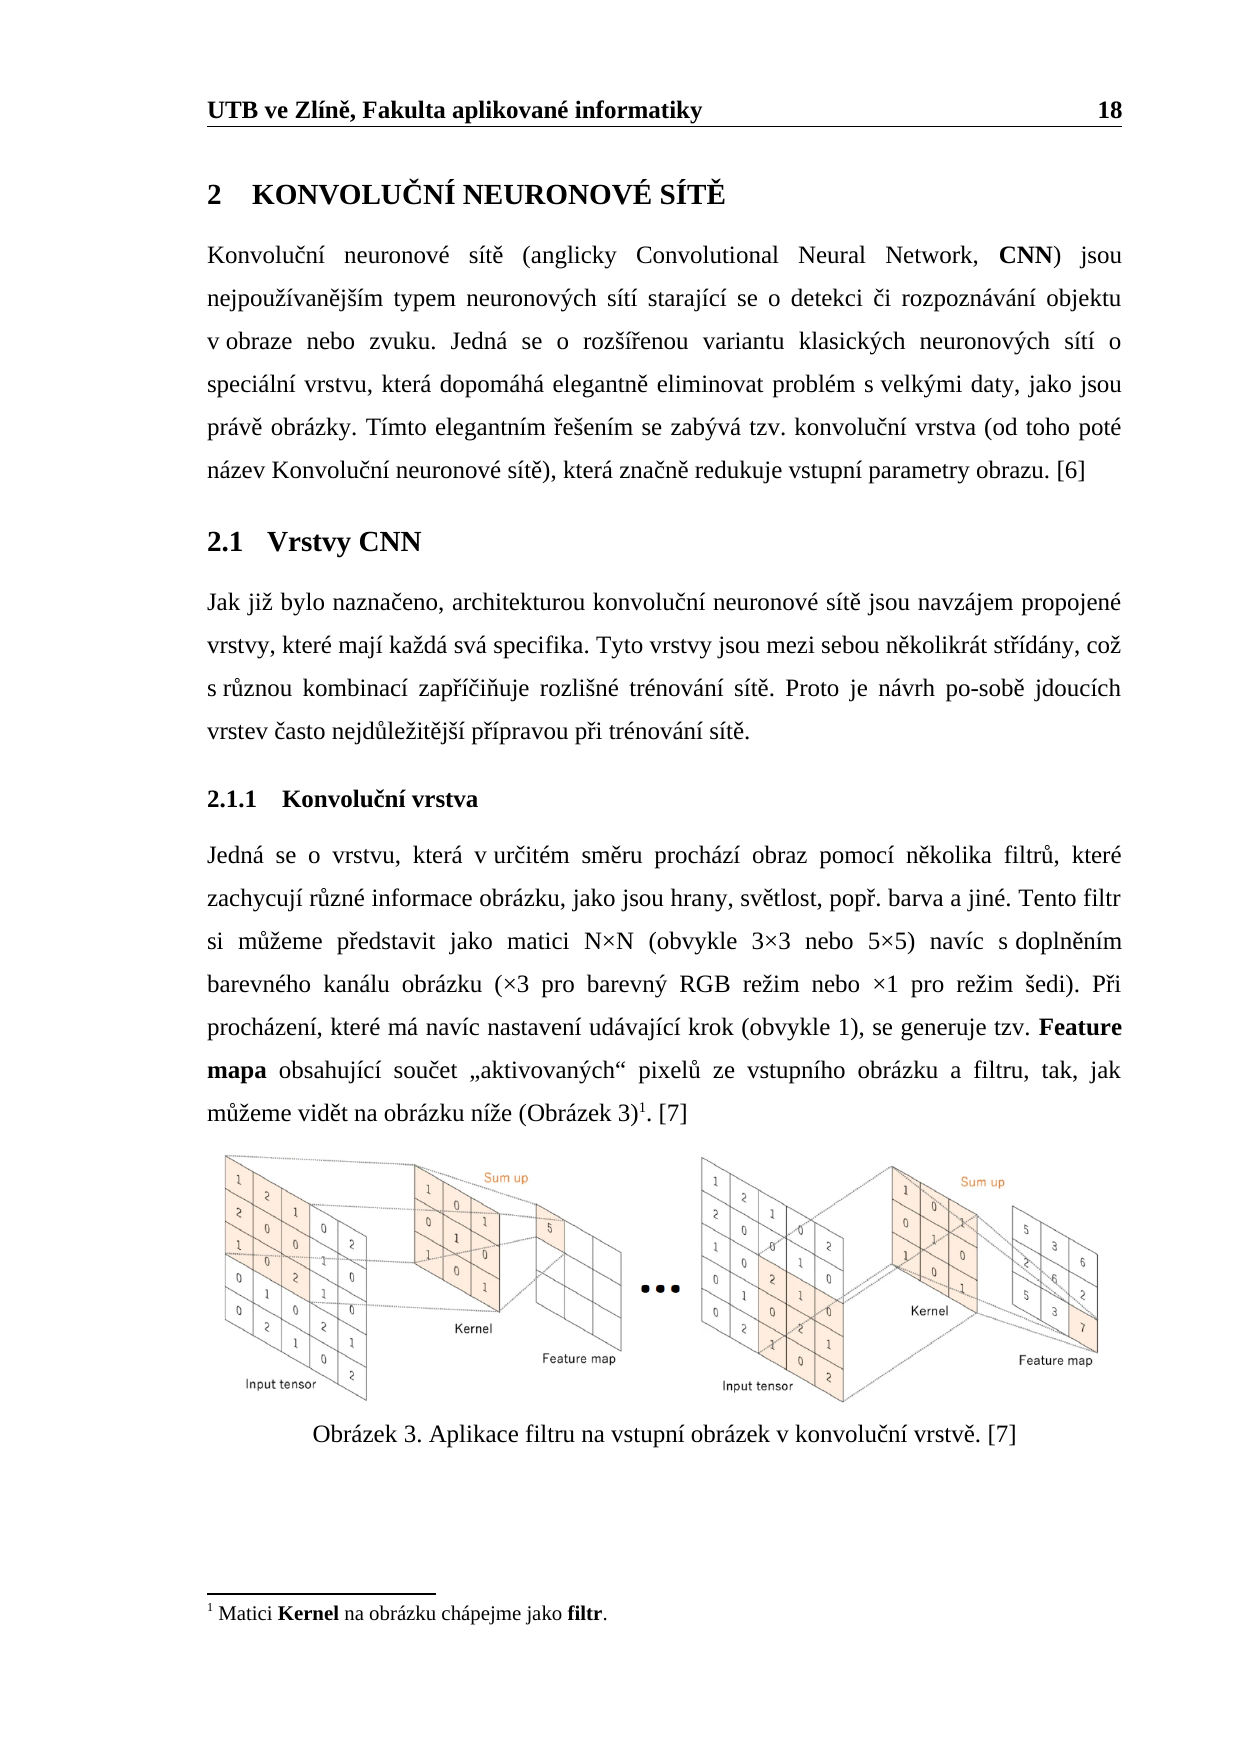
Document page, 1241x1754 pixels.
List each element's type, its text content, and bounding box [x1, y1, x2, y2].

text Jak již bylo naznačeno, architekturou konvoluční neuronové sítě jsou navzájem propojené vrstvy, které mají každá svá specifika. Tyto vrstvy jsou mezi sebou několikrát střídány, což s různou kombinací zapříčiňuje rozlišné trénování sítě. Proto je návrh po-sobě jdoucích vrstev často nejdůležitější přípravou při trénování sítě. [207, 587, 1122, 745]
text Konvoluční neuronové sítě (anglicky Convolutional Neural Network, CNN) jsou nejpoužívanějším typem neuronových sítí starající se o detekci či rozpoznávání objektu v obraze nebo zvuku. Jedná se o rozšířenou variantu klasických neuronových sítí o speciální vrstvu, která dopomáhá elegantně eliminovat problém s velkými daty, jako jsou právě obrázky. Tímto elegantním řešením se zabývá tzv. konvoluční vrstva (od toho poté název Konvoluční neuronové sítě), která značně redukuje vstupní parametry obrazu. [207, 240, 1122, 484]
subtitle konvoluční Neuronové sítě [207, 177, 1122, 211]
text Jedná se o vrstvu, která v určitém směru prochází obraz pomocí několika filtrů, které zachycují různé informace obrázku, jako jsou hrany, světlost, popř. barva a jiné. Tento filtr si můžeme představit jako matici N×N (obvykle 3×3 nebo 5×5) navíc s doplněním barevného kanálu obrázku (×3 pro barevný RGB režim nebo ×1 pro režim šedi). Při procházení, které má navíc nastavení udávající krok (obvykle 1), se generuje tzv. Feature mapa obsahující součet „aktivovaných“ pixelů ze vstupního obrázku a filtru, tak, jak můžeme vidět na obrázku níže (Obr. 3). [207, 840, 1122, 1127]
picture [224, 1154, 1105, 1407]
subtitle Konvoluční vrstva [207, 784, 1122, 813]
subtitle Vrstvy CNN [207, 524, 1122, 557]
text Obrázek 3. Aplikace filtru na vstupní obrázek v konvoluční vrstvě. [207, 1419, 1122, 1448]
